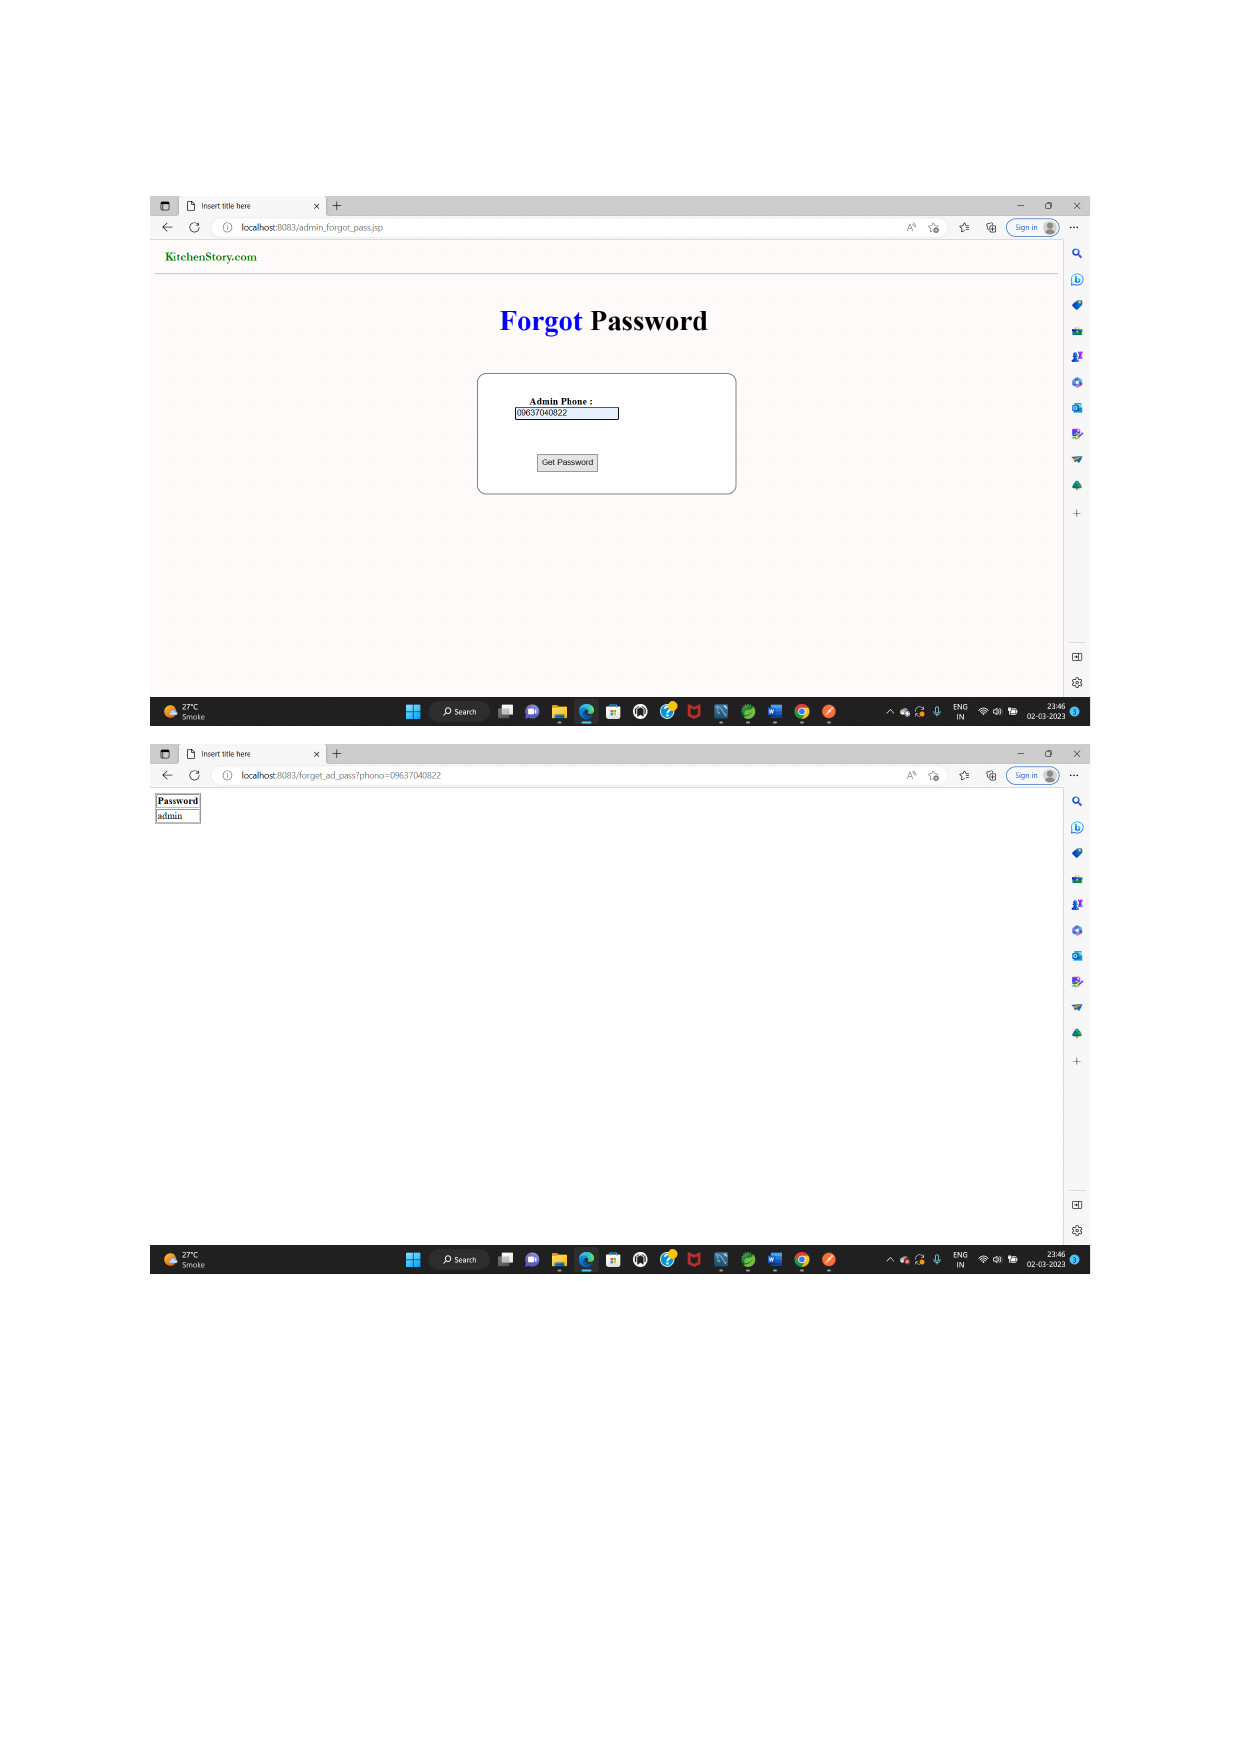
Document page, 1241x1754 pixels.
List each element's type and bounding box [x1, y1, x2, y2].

picture [150, 744, 1091, 1274]
picture [150, 196, 1091, 726]
